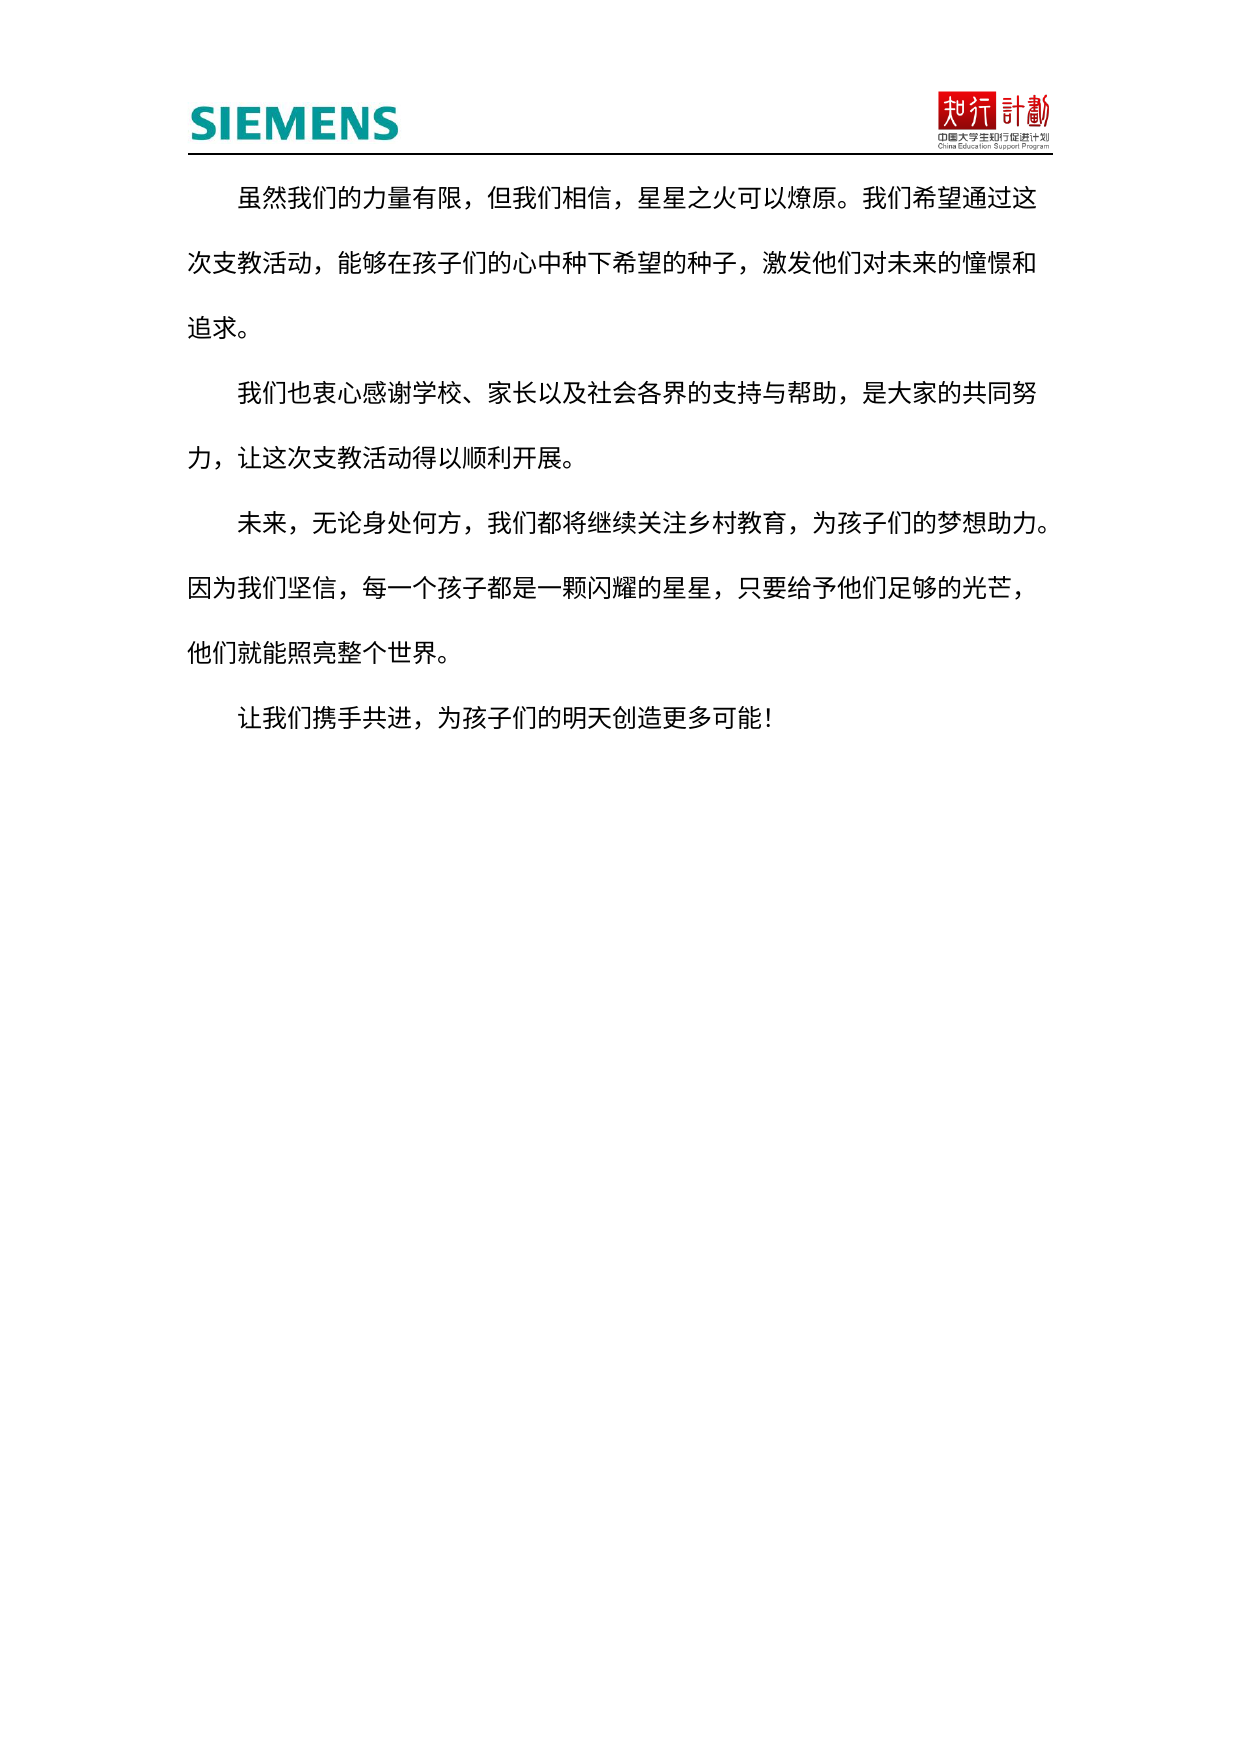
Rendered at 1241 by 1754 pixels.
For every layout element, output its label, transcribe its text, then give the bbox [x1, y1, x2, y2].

picture [933, 88, 1053, 152]
text 未来，无论身处何方，我们都将继续关注乡村教育，为孩子们的梦想助力。因为我们坚信，每一个孩子都是一颗闪耀的星星，只要给予他们足够的光芒，他们就能照亮整个世界。 [187, 489, 1053, 684]
text 我们也衷心感谢学校、家长以及社会各界的支持与帮助，是大家的共同努力，让这次支教活动得以顺利开展。 [187, 359, 1053, 489]
text 让我们携手共进，为孩子们的明天创造更多可能！ [187, 684, 1053, 749]
text 虽然我们的力量有限，但我们相信，星星之火可以燎原。我们希望通过这次支教活动，能够在孩子们的心中种下希望的种子，激发他们对未来的憧憬和追求。 [187, 164, 1053, 359]
picture [187, 102, 402, 144]
